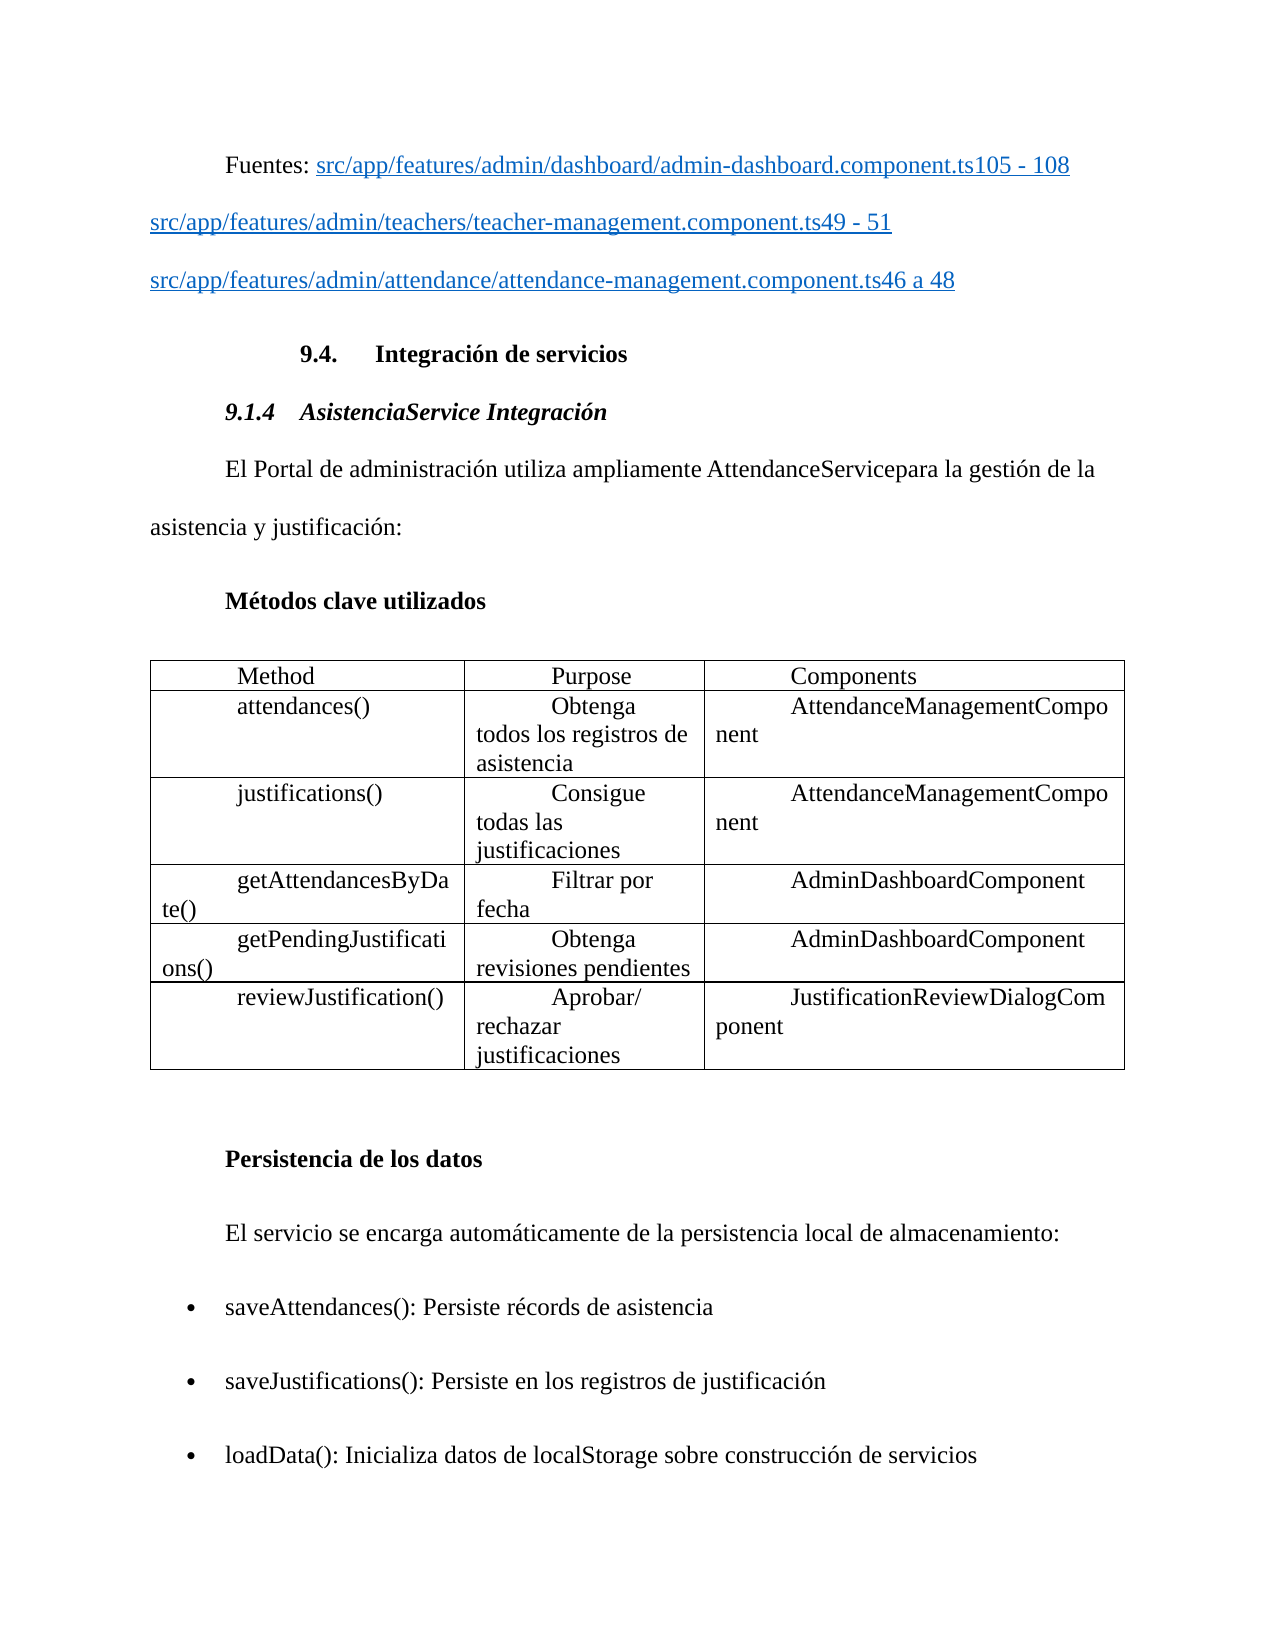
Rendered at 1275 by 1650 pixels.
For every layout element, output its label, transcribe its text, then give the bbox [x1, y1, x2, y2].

table_cell reviewJustification() [151, 983, 464, 1069]
table_cell AdminDashboardComponent [705, 865, 1124, 923]
table_cell Aprobar/rechazar justificaciones [465, 983, 704, 1069]
table_cell AttendanceManagementComponent [705, 778, 1124, 864]
table_cell Obtenga todos los registros de asistencia [465, 691, 704, 777]
text Persistencia de los datos [150, 1144, 1125, 1173]
table_cell AdminDashboardComponent [705, 924, 1124, 981]
text El Portal de administración utiliza ampliamente AttendanceServicepara la gestión de la asistencia y justificación: [150, 454, 1125, 540]
table_header Purpose [465, 661, 704, 690]
list saveJustifications(): Persiste en los registros de justificación [187, 1366, 1125, 1395]
subtitle AsistenciaService Integración [225, 397, 1125, 425]
table_cell JustificationReviewDialogComponent [705, 983, 1124, 1069]
table_cell getPendingJustifications() [151, 924, 464, 981]
table_cell justifications() [151, 778, 464, 864]
table_cell Consigue todas las justificaciones [465, 778, 704, 864]
subtitle Integración de servicios [225, 339, 1125, 368]
table_cell AttendanceManagementComponent [705, 691, 1124, 777]
text Fuentes: src/app/features/admin/dashboard/admin-dashboard.component.ts105 - 108 src/app/features/admin/teachers/teacher-management.component.ts49 - 51 src/app/features/admin/attendance/attendance-management.component.ts46 a 48 [150, 150, 1125, 294]
list saveAttendances(): Persiste récords de asistencia [187, 1292, 1125, 1321]
table_cell Filtrar por fecha [465, 865, 704, 923]
table_header Method [151, 661, 464, 690]
list loadData(): Inicializa datos de localStorage sobre construcción de servicios [187, 1441, 1125, 1469]
table_cell attendances() [151, 691, 464, 777]
table_cell getAttendancesByDate() [151, 865, 464, 923]
text El servicio se encarga automáticamente de la persistencia local de almacenamiento: [150, 1218, 1125, 1247]
table_header Components [705, 661, 1124, 690]
text Métodos clave utilizados [150, 586, 1125, 614]
table_cell Obtenga revisiones pendientes [465, 924, 704, 981]
